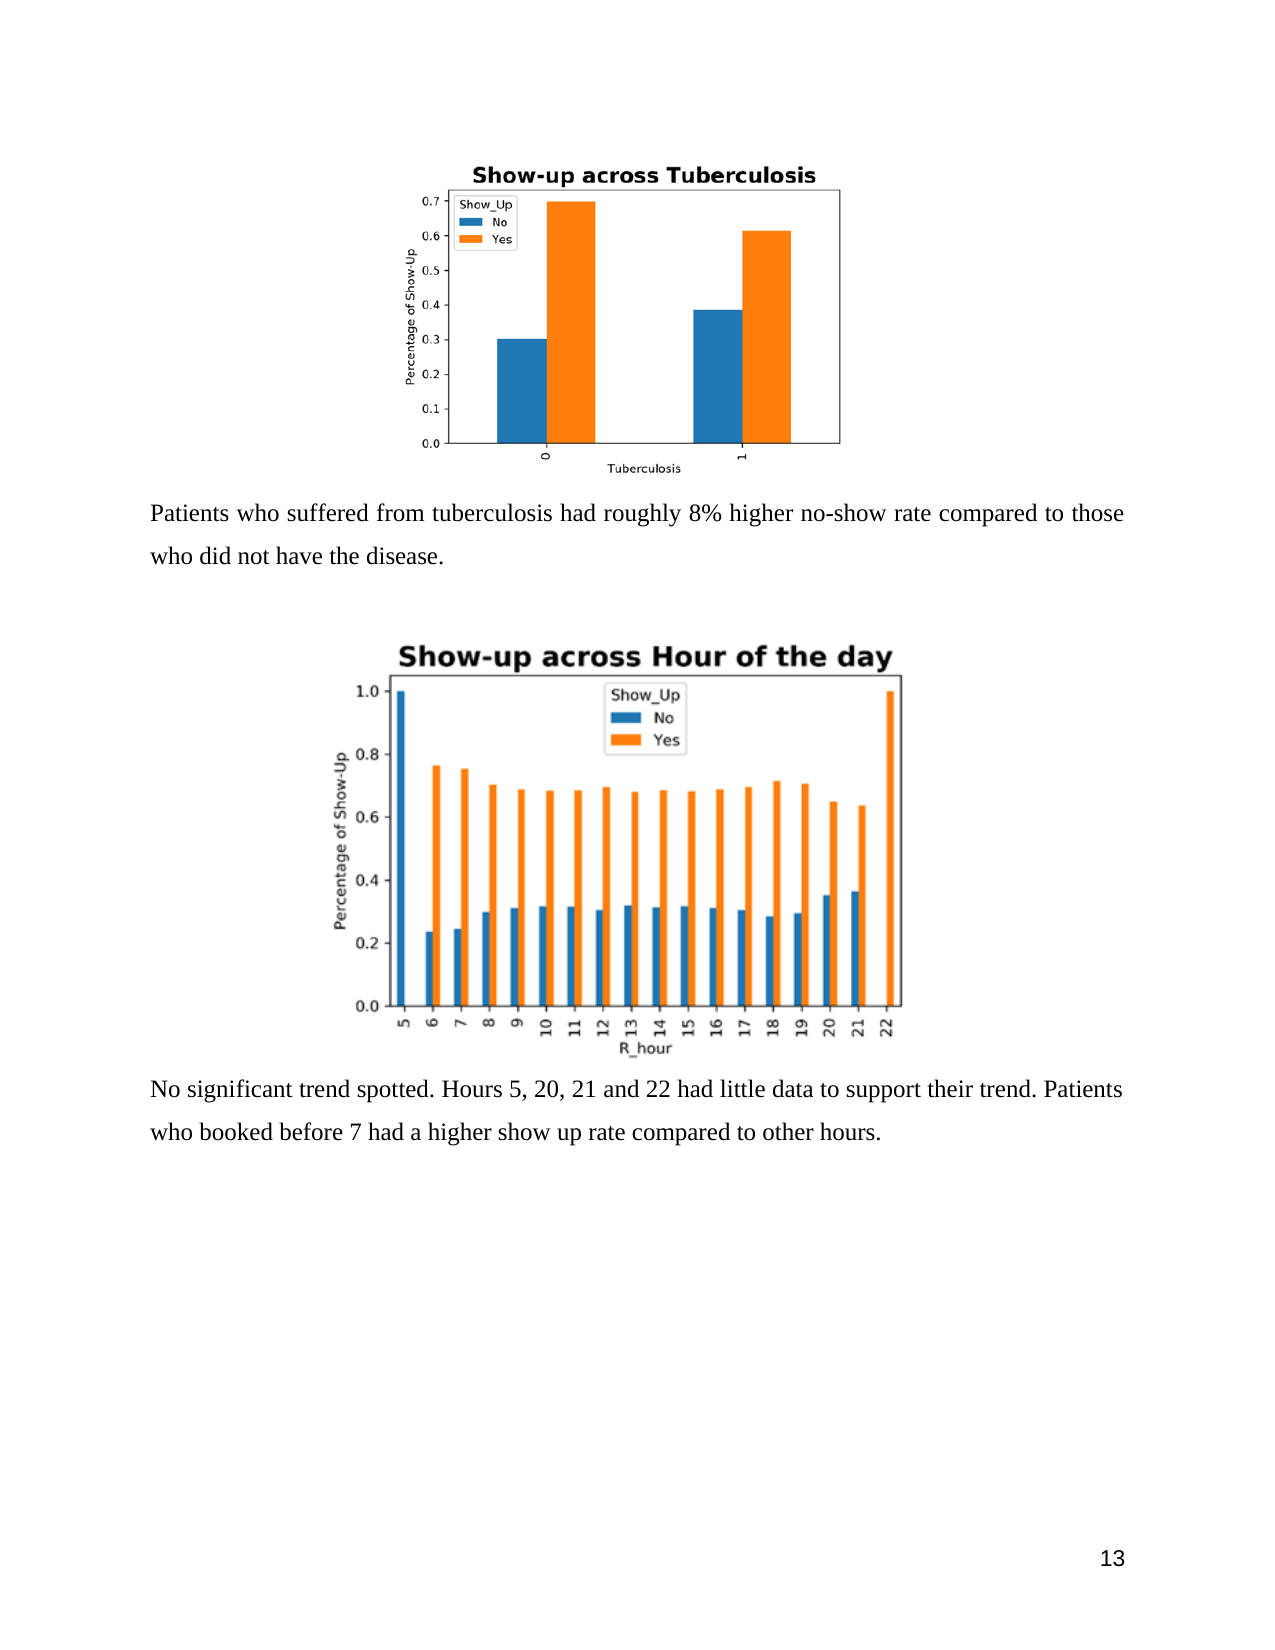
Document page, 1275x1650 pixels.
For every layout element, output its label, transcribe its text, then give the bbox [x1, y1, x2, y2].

text Patients who suffered from tuberculosis had roughly 8% higher no-show rate compared to those who did not have the disease. [150, 498, 1125, 569]
picture [386, 150, 889, 485]
text No significant trend spotted. Hours 5, 20, 21 and 22 had little data to support their trend. Patients who booked before 7 had a higher show up rate compared to other hours. [150, 1074, 1125, 1146]
picture [308, 623, 967, 1061]
